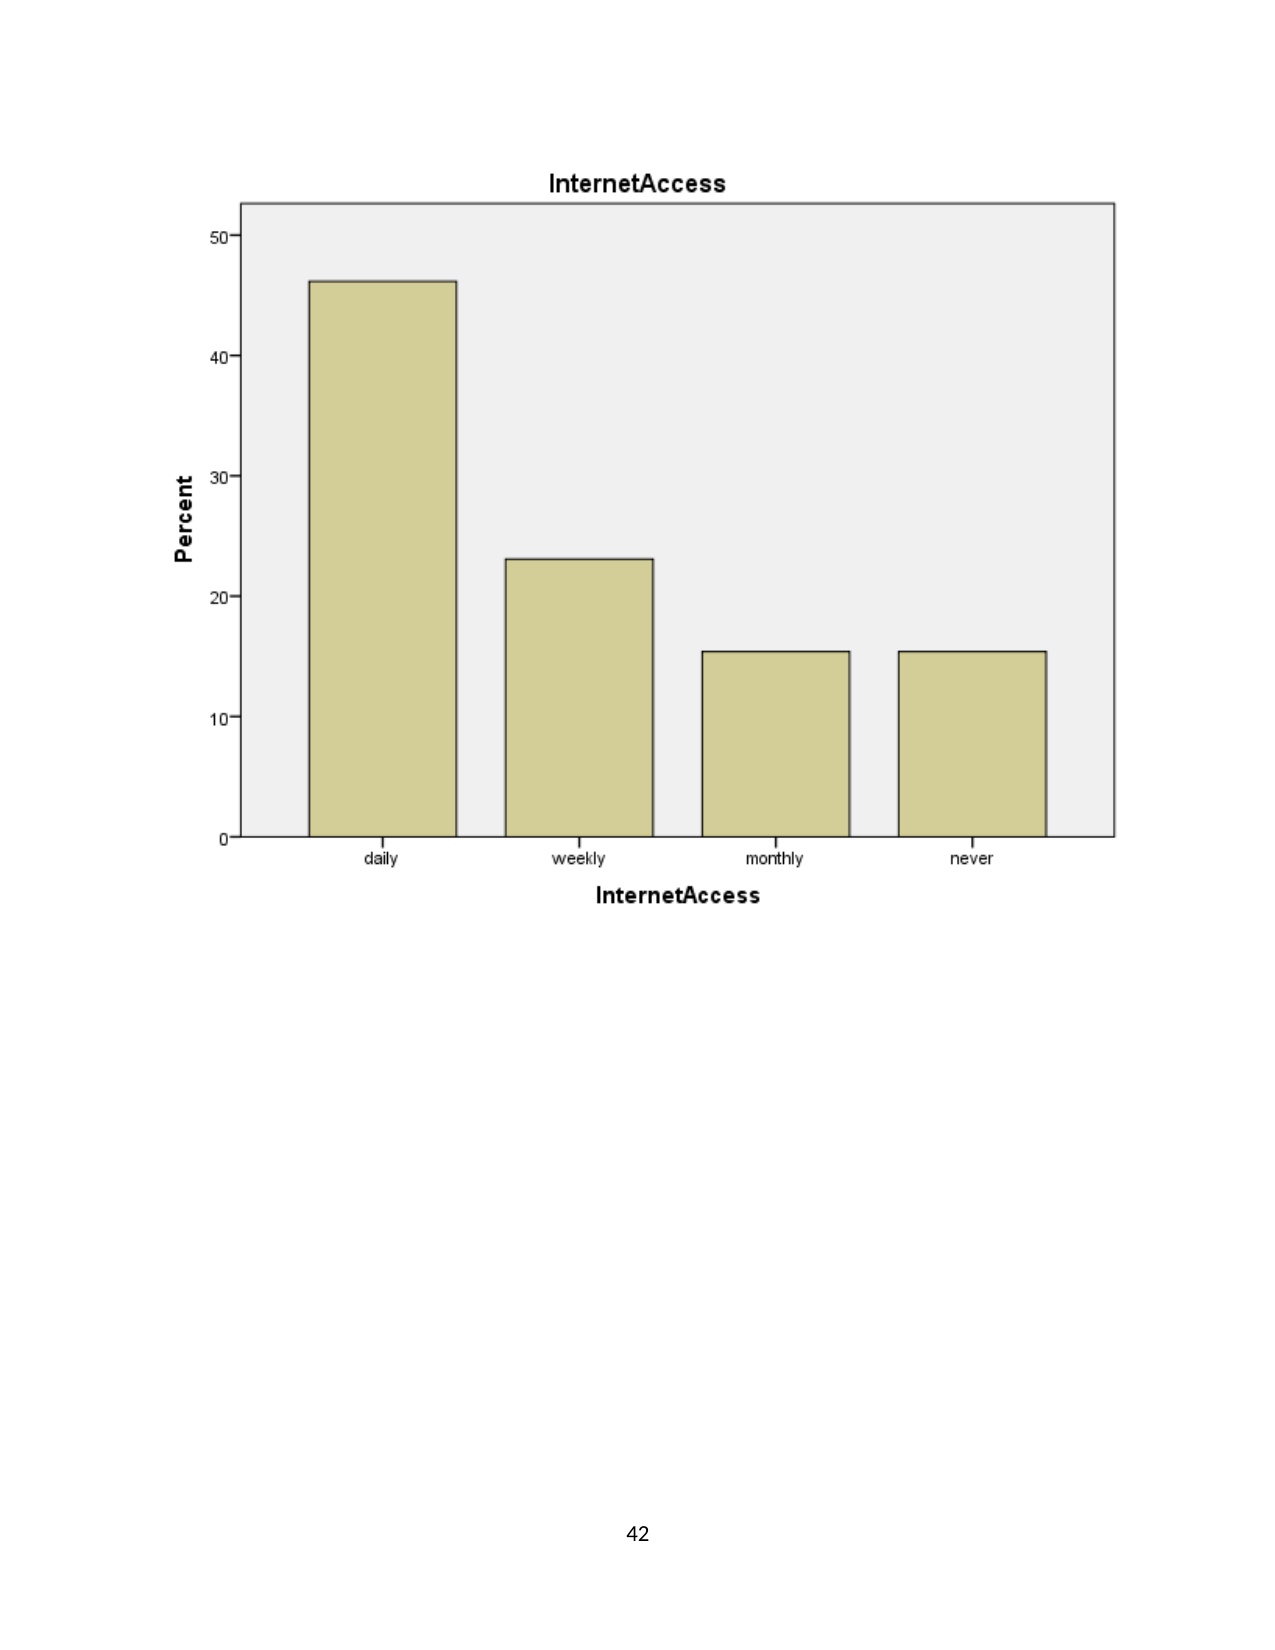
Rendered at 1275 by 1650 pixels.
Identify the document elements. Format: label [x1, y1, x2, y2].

picture [150, 150, 1125, 930]
